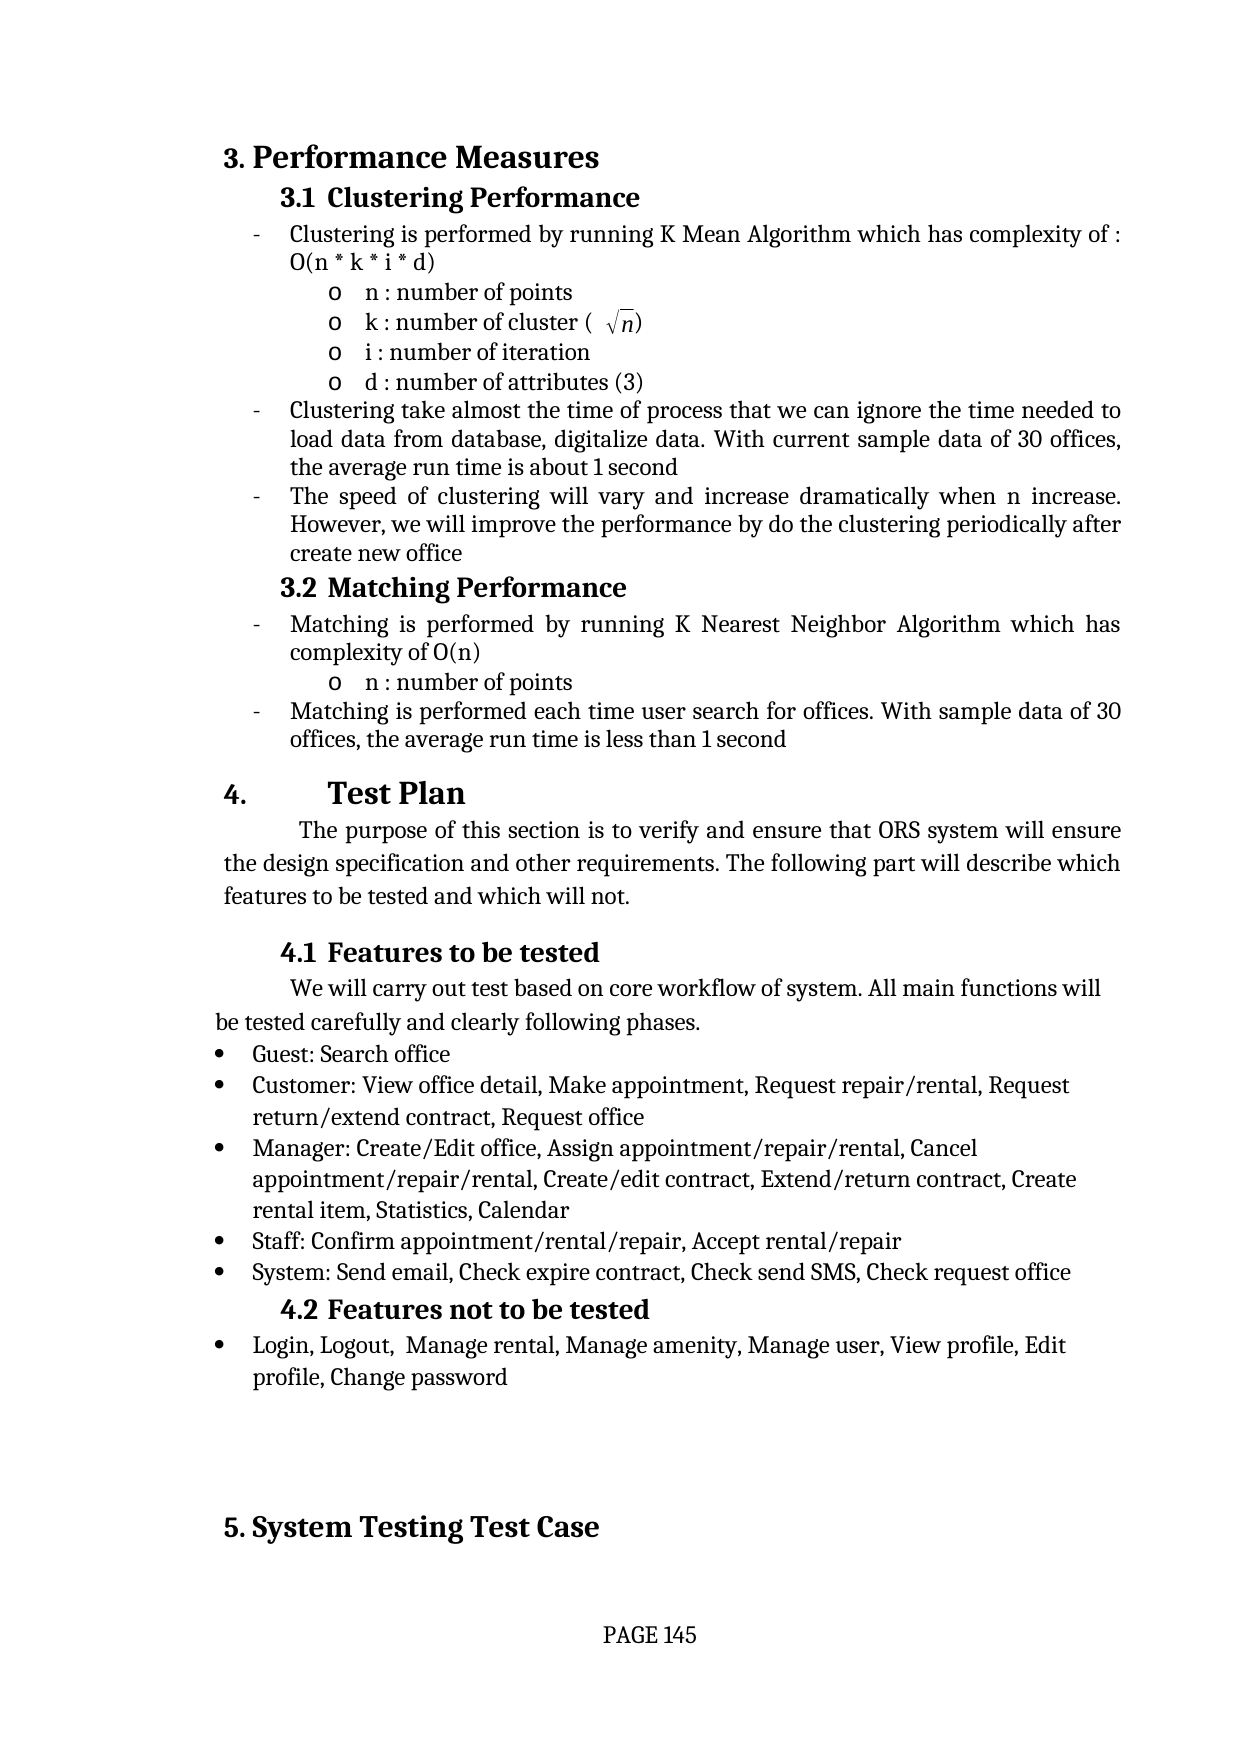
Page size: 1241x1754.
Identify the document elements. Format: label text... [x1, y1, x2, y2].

list n : number of points [327, 277, 1122, 307]
list Staff: Confirm appointment/rental/repair, Accept rental/repair [215, 1227, 1122, 1255]
list The speed of clustering will vary and increase dramatically when n increase. However, we will improve the performance by do the clustering periodically after create new office [252, 482, 1122, 567]
subtitle Clustering Performance [280, 181, 1122, 215]
subtitle Features to be tested [280, 936, 1122, 969]
text The purpose of this section is to verify and ensure that ORS system will ensure the design specification and other requirements. The following part will describe which features to be tested and which will not. [224, 816, 1122, 911]
list Customer: View office detail, Make appointment, Request repair/rental, Request return/extend contract, Request office [215, 1071, 1122, 1131]
list d : number of attributes (3) [327, 367, 1122, 396]
subtitle Test Plan [224, 774, 1123, 813]
subtitle Features not to be tested [280, 1293, 1122, 1326]
list Login, Logout, Manage rental, Manage amenity, Manage user, View profile, Edit profile, Change password [215, 1331, 1122, 1391]
subtitle System Testing Test Case [224, 1510, 1123, 1546]
list Guest: Search office [215, 1040, 1122, 1069]
subtitle Performance Measures [224, 139, 1123, 177]
list Manager: Create/Edit office, Assign appointment/repair/rental, Cancel appointment/repair/rental, Create/edit contract, Extend/return contract, Create rental item, Statistics, Calendar [215, 1133, 1122, 1224]
list i : number of iteration [327, 337, 1122, 367]
list Clustering take almost the time of process that we can ignore the time needed to load data from database, digitalize data. With current sample data of 30 offices, the average run time is about 1 second [252, 396, 1122, 482]
text We will carry out test based on core workflow of system. All main functions will be tested carefully and clearly following phases. [215, 974, 1122, 1036]
list Clustering is performed by running K Mean Algorithm which has complexity of : O(n * k * i * d) [252, 220, 1122, 277]
list Matching is performed each time user search for offices. With sample data of 30 offices, the average run time is less than 1 second [252, 697, 1122, 754]
list k : number of cluster () [327, 307, 1122, 337]
subtitle Matching Performance [280, 571, 1122, 605]
list System: Send email, Check expire contract, Check send SMS, Check request office [215, 1258, 1122, 1286]
list Matching is performed by running K Nearest Neighbor Algorithm which has complexity of O(n) [252, 610, 1122, 667]
list n : number of points [327, 667, 1122, 697]
